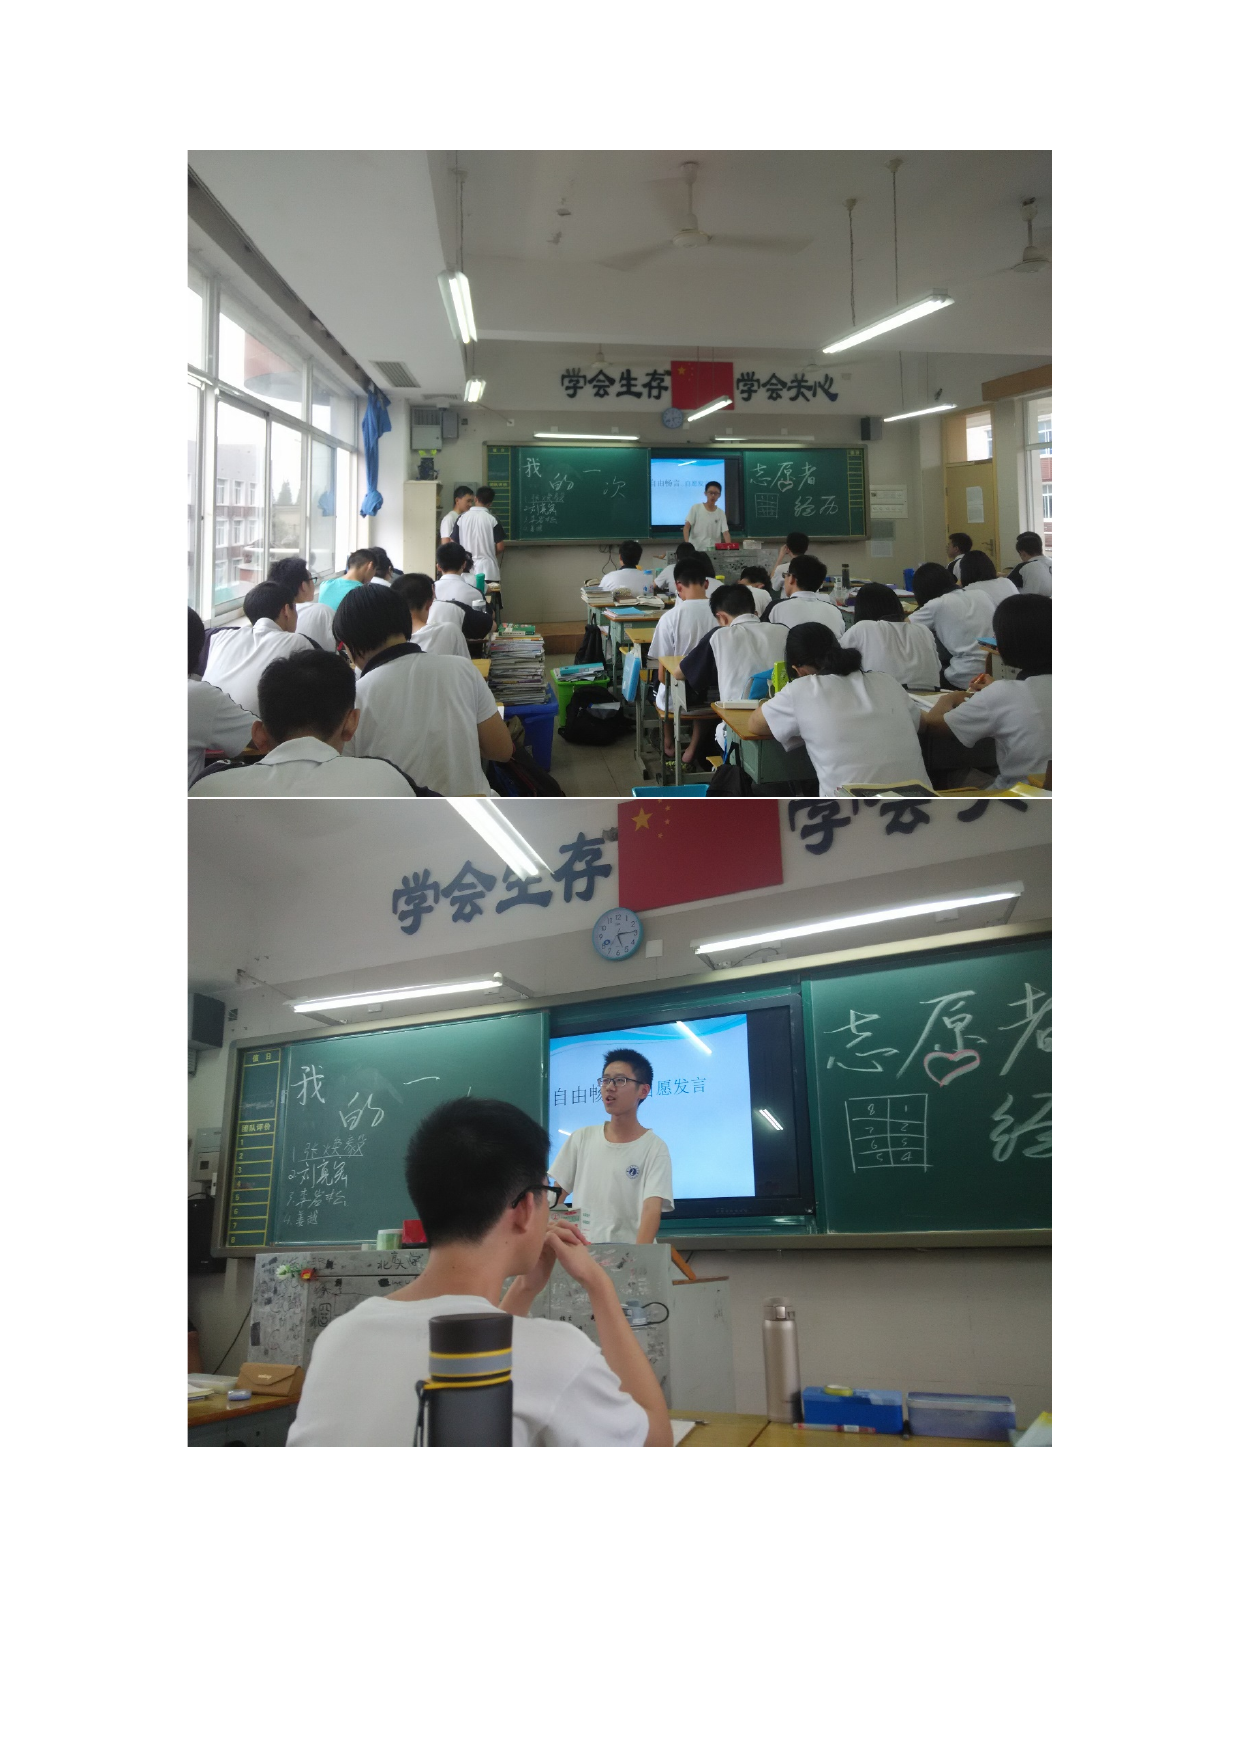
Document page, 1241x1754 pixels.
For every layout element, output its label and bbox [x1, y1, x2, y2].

picture [187, 150, 1052, 797]
picture [187, 799, 1052, 1447]
